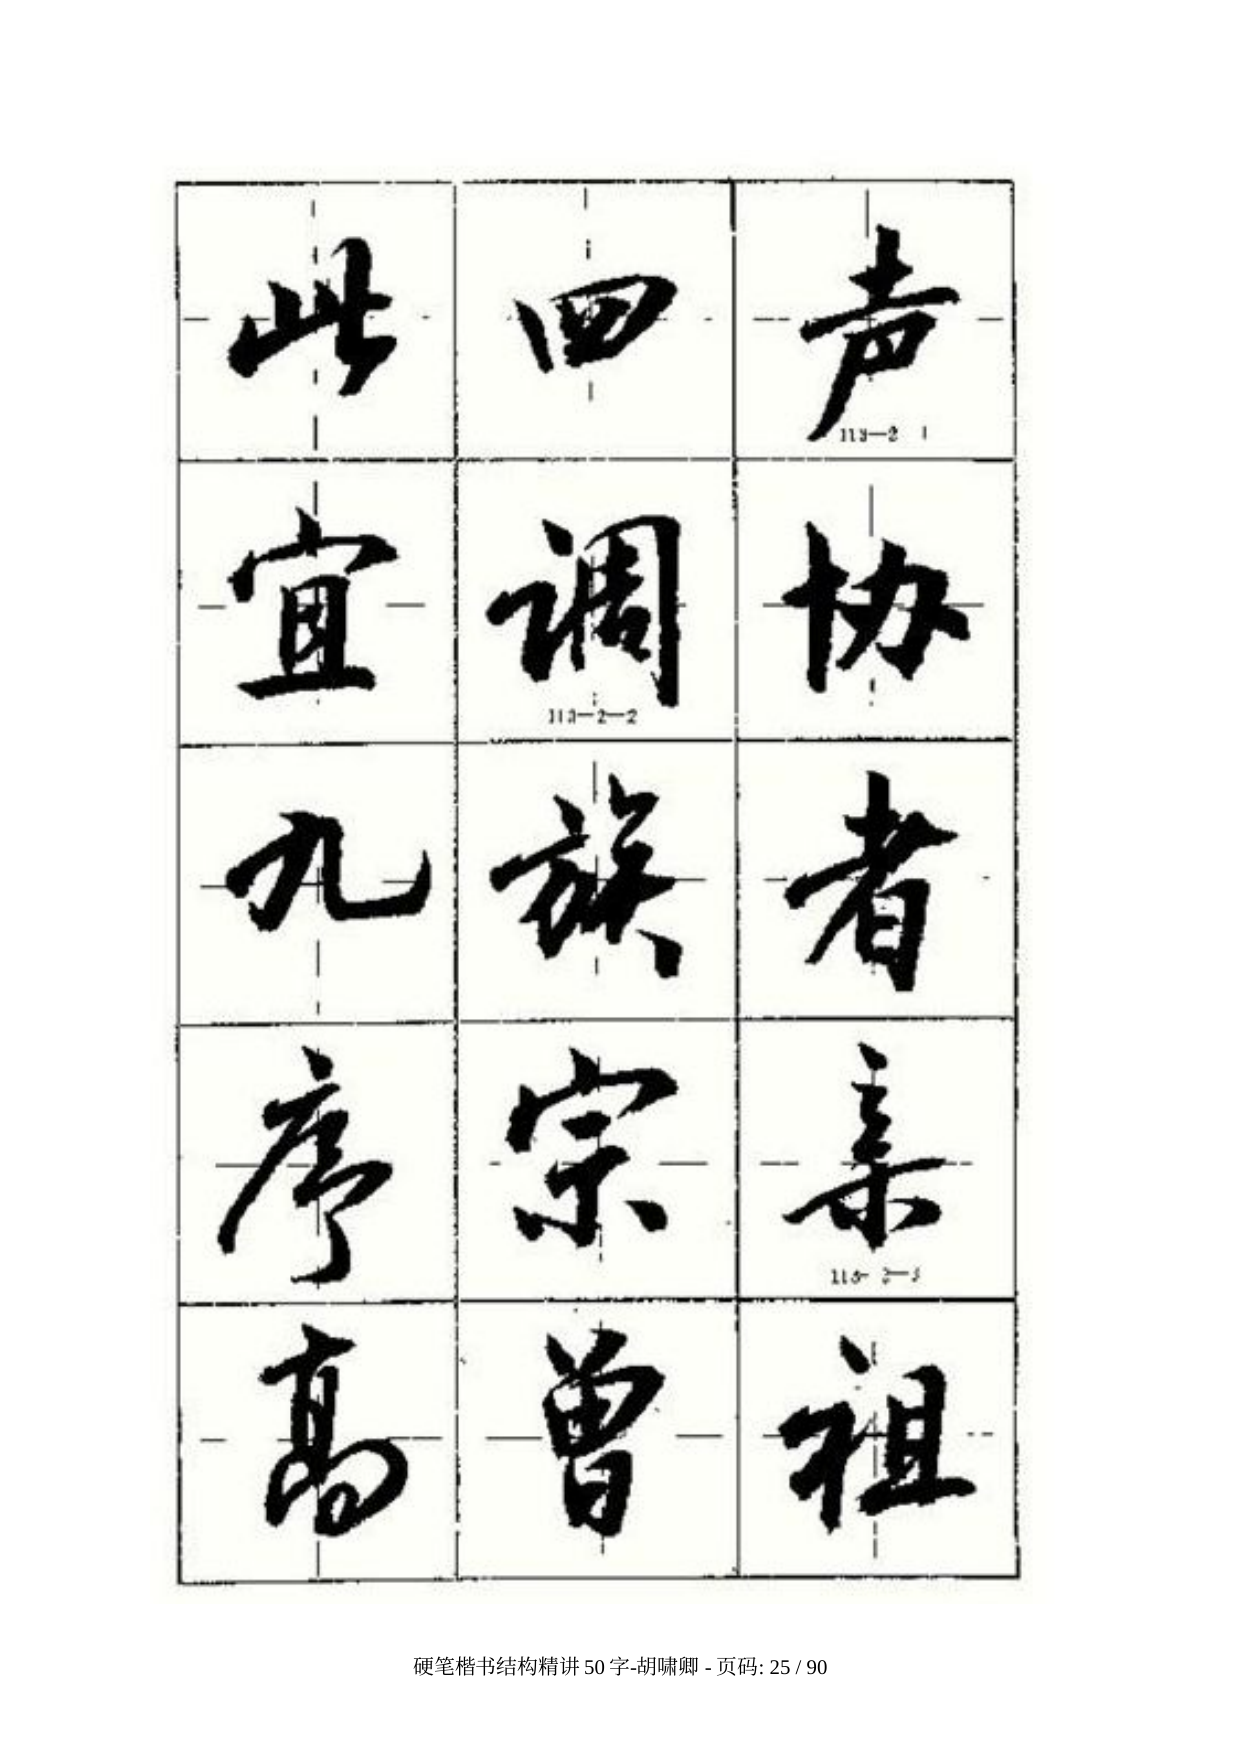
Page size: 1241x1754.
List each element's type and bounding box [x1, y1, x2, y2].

picture [150, 150, 1088, 1604]
